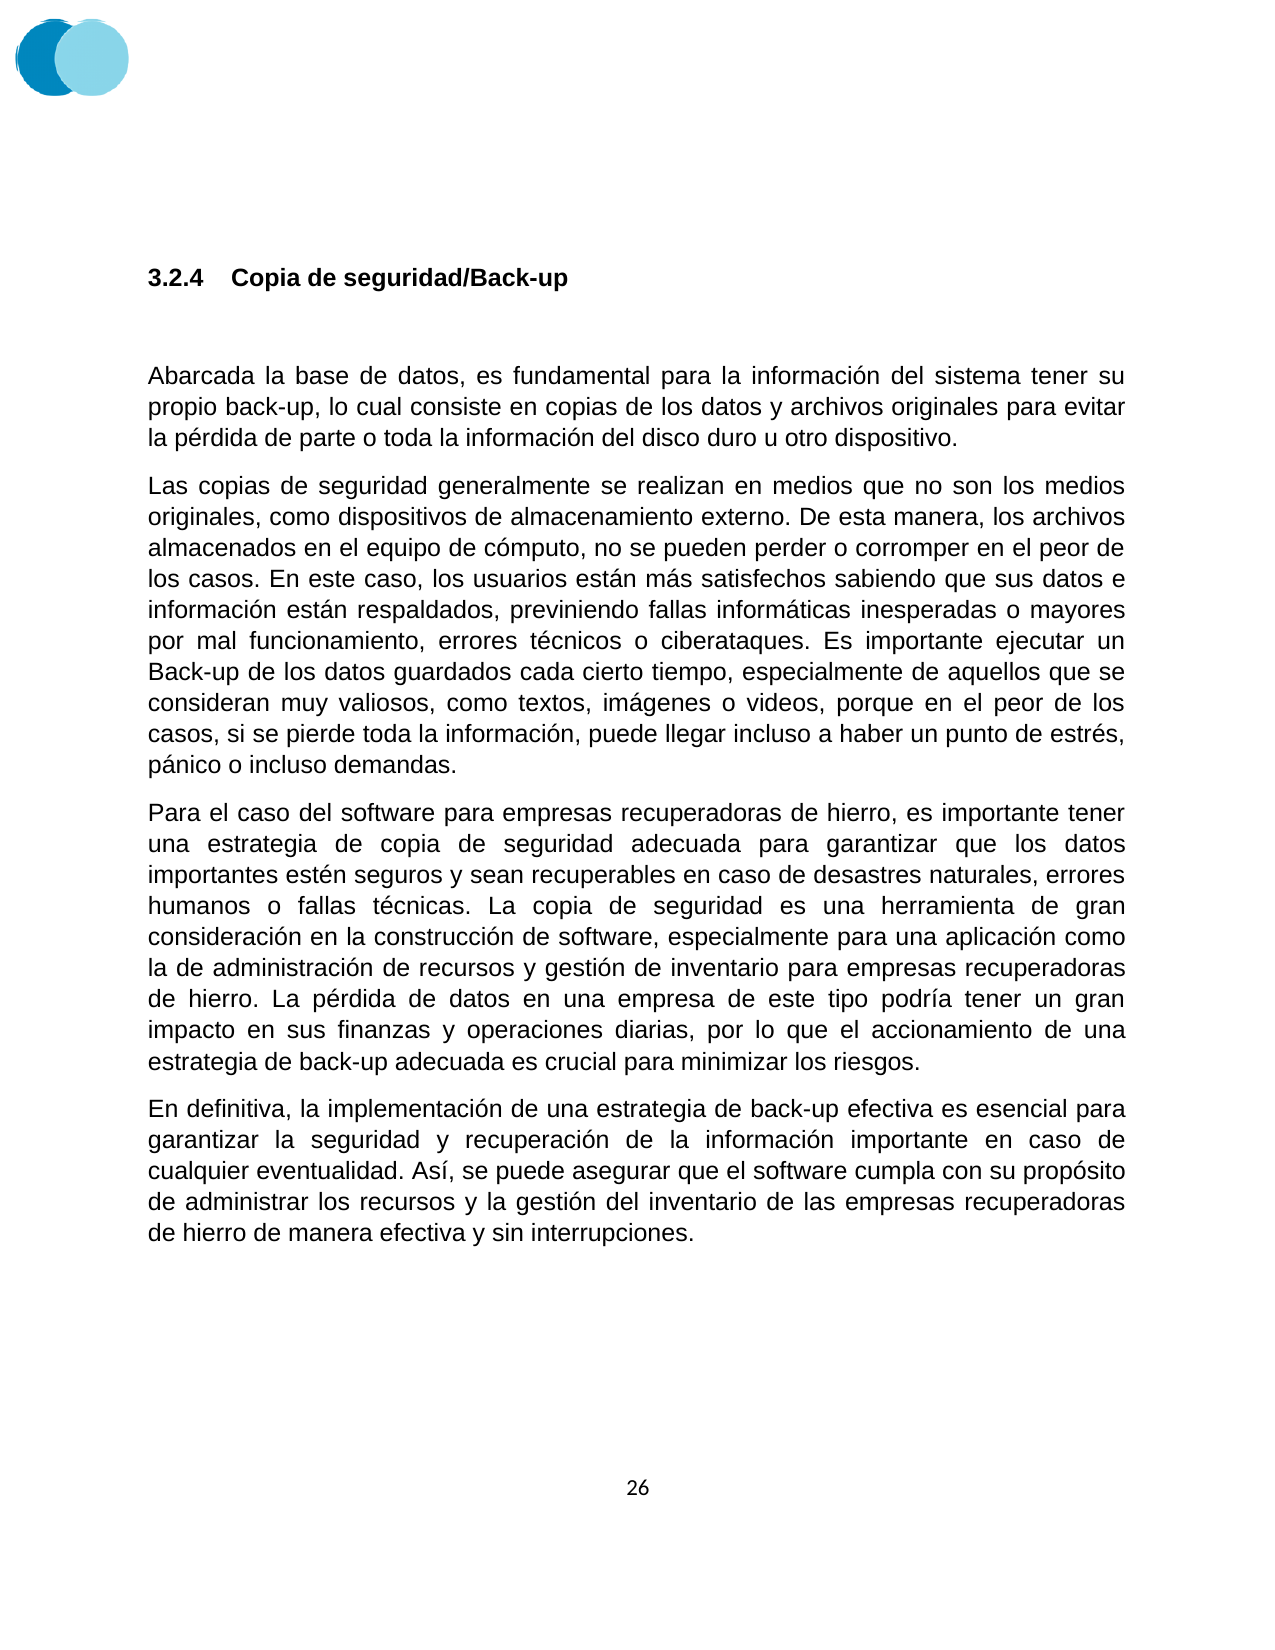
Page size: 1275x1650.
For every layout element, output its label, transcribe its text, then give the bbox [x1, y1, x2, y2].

subtitle 3.2.4 Copia de seguridad/Back-up [148, 263, 1127, 292]
text En definitiva, la implementación de una estrategia de back-up efectiva es esencial para garantizar la seguridad y recuperación de la información importante en caso de cualquier eventualidad. Así, se puede asegurar que el software cumpla con su propósito de administrar los recursos y la gestión del inventario de las empresas recuperadoras de hierro de manera efectiva y sin interrupciones. [148, 1094, 1127, 1247]
picture [13, 16, 131, 99]
text Las copias de seguridad generalmente se realizan en medios que no son los medios originales, como dispositivos de almacenamiento externo. De esta manera, los archivos almacenados en el equipo de cómputo, no se pueden perder o corromper en el peor de los casos. En este caso, los usuarios están más satisfechos sabiendo que sus datos e información están respaldados, previniendo fallas informáticas inesperadas o mayores por mal funcionamiento, errores técnicos o ciberataques. Es importante ejecutar un Back-up de los datos guardados cada cierto tiempo, especialmente de aquellos que se consideran muy valiosos, como textos, imágenes o videos, porque en el peor de los casos, si se pierde toda la información, puede llegar incluso a haber un punto de estrés, pánico o incluso demandas. [148, 471, 1127, 779]
text Abarcada la base de datos, es fundamental para la información del sistema tener su propio back-up, lo cual consiste en copias de los datos y archivos originales para evitar la pérdida de parte o toda la información del disco duro u otro dispositivo. [148, 361, 1127, 452]
text Para el caso del software para empresas recuperadoras de hierro, es importante tener una estrategia de copia de seguridad adecuada para garantizar que los datos importantes estén seguros y sean recuperables en caso de desastres naturales, errores humanos o fallas técnicas. La copia de seguridad es una herramienta de gran consideración en la construcción de software, especialmente para una aplicación como la de administración de recursos y gestión de inventario para empresas recuperadoras de hierro. La pérdida de datos en una empresa de este tipo podría tener un gran impacto en sus finanzas y operaciones diarias, por lo que el accionamiento de una estrategia de back-up adecuada es crucial para minimizar los riesgos. [148, 798, 1127, 1075]
